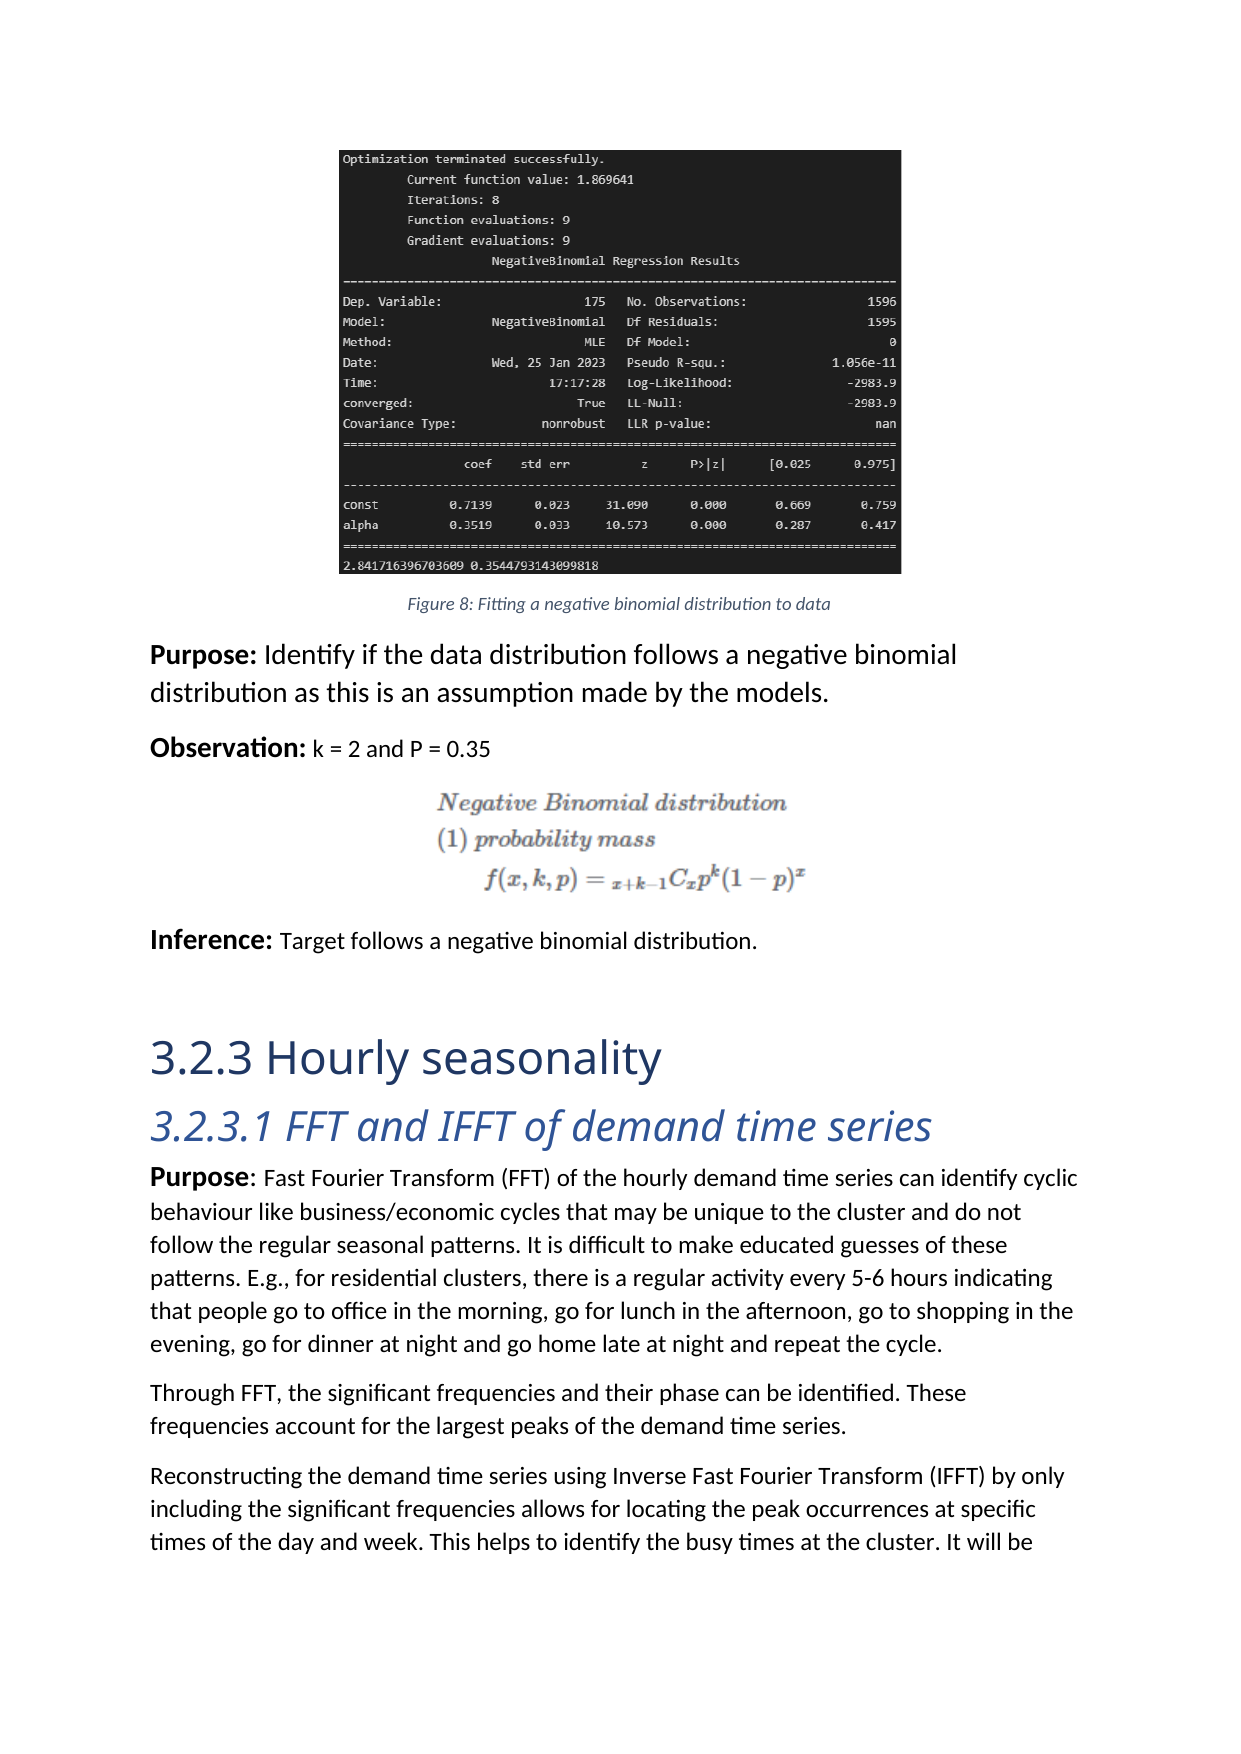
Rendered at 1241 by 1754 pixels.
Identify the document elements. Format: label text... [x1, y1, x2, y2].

text Purpose: Identify if the data distribution follows a negative binomial distribution as this is an assumption made by the models. [150, 636, 1090, 710]
text Purpose: Fast Fourier Transform (FFT) of the hourly demand time series can identify cyclic behaviour like business/economic cycles that may be unique to the cluster and do not follow the regular seasonal patterns. It is difficult to make educated guesses of these patterns. E.g., for residential clusters, there is a regular activity every 5-6 hours indicating that people go to office in the morning, go for lunch in the afternoon, go to shopping in the evening, go for dinner at night and go home late at night and repeat the cycle. [150, 1158, 1090, 1358]
text Figure 8: Fitting a negative binomial distribution to data [150, 592, 1090, 615]
text Through FFT, the significant frequencies and their phase can be identified. These frequencies account for the largest peaks of the demand time series. [150, 1378, 1090, 1441]
text Inference: Target follows a negative binomial distribution. [150, 921, 1090, 957]
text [150, 1460, 1090, 1556]
picture [425, 784, 815, 902]
picture [339, 150, 902, 574]
subtitle 3.2.3 Hourly seasonality [150, 1026, 1090, 1088]
text Observation: k = 2 and P = 0.35 [150, 729, 1090, 765]
subtitle 3.2.3.1 FFT and IFFT of demand time series [150, 1097, 1090, 1154]
